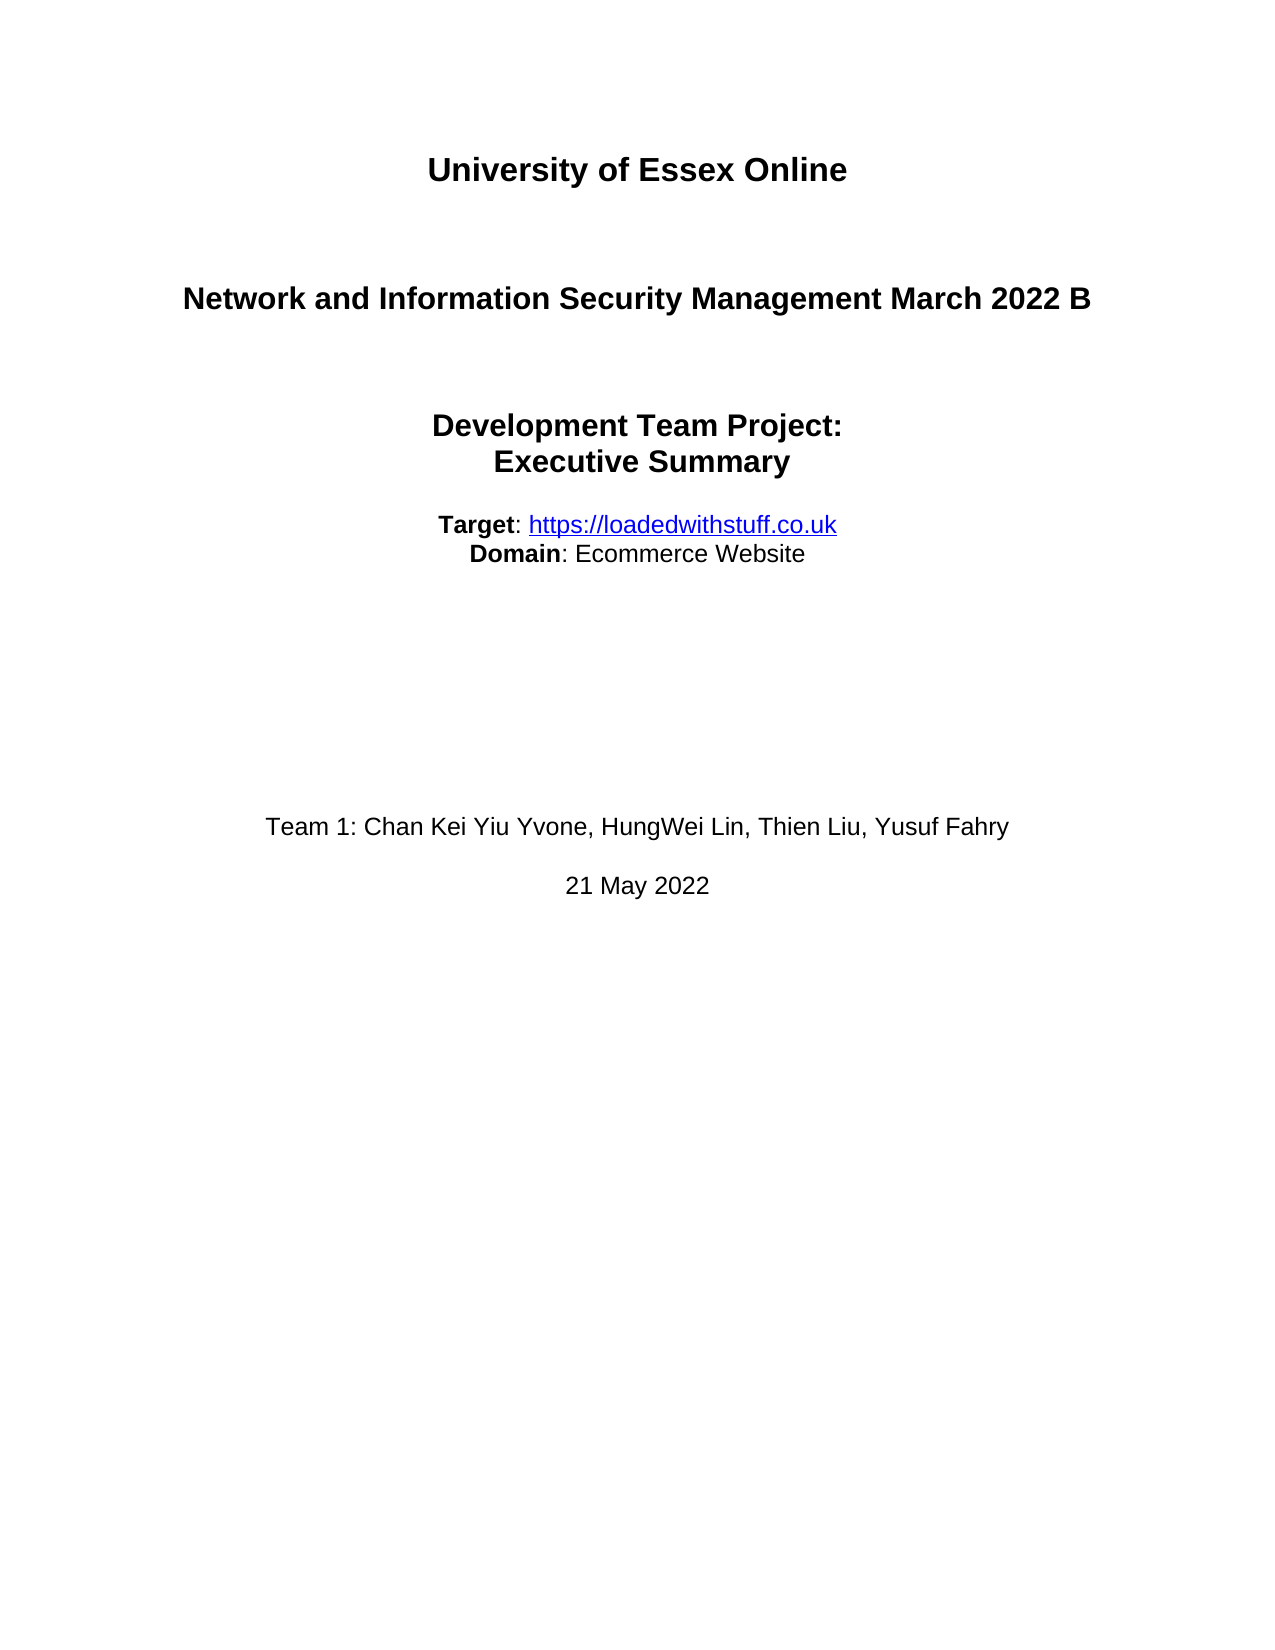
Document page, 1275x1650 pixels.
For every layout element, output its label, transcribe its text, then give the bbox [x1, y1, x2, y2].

text Team 1: Chan Kei Yiu Yvone, HungWei Lin, Thien Liu, Yusuf Fahry [150, 812, 1125, 840]
text Domain: Ecommerce Website [150, 539, 1125, 567]
text Target: https://loadedwithstuff.co.uk [150, 510, 1125, 539]
text University of Essex Online [150, 150, 1125, 188]
text Network and Information Security Management March 2022 B [150, 280, 1125, 316]
text Development Team Project: Executive Summary [150, 407, 1125, 479]
text 21 May 2022 [150, 871, 1125, 899]
